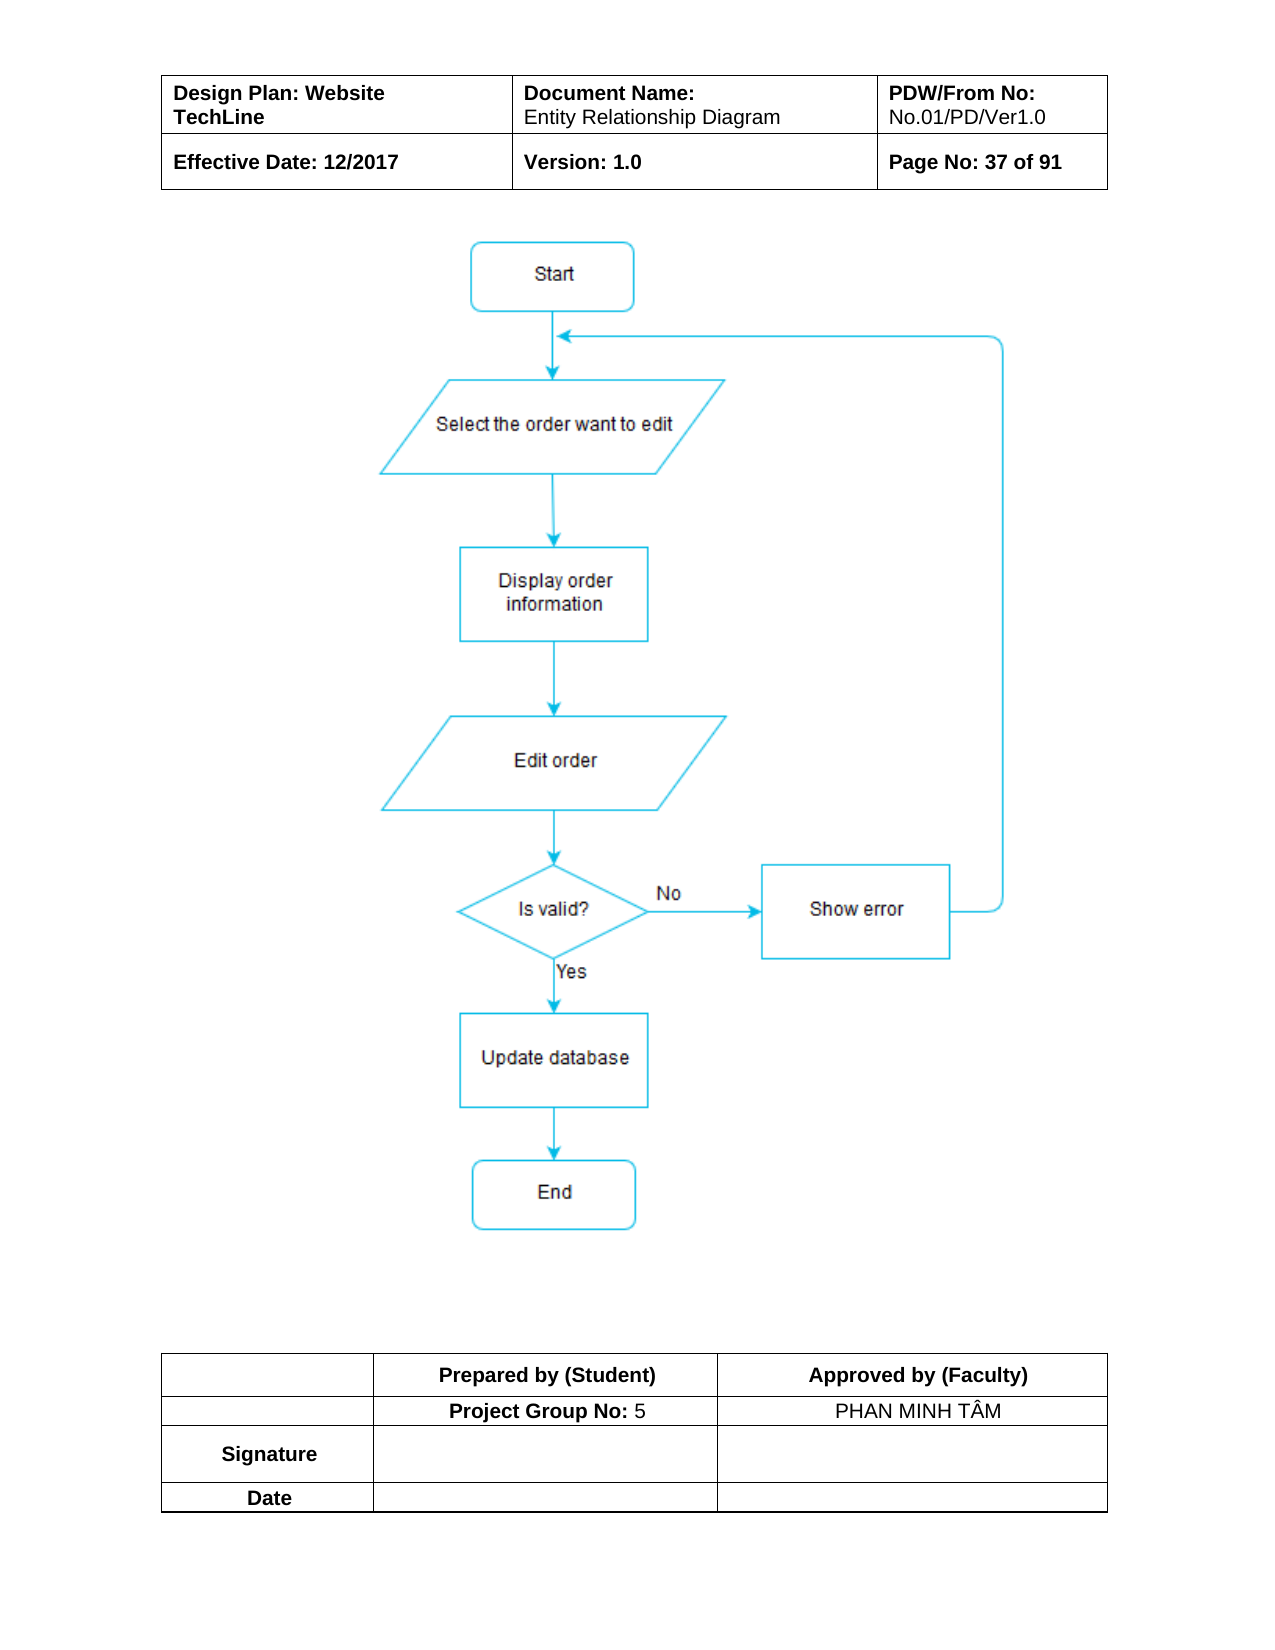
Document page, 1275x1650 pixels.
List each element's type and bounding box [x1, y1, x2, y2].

picture [150, 221, 1032, 1246]
